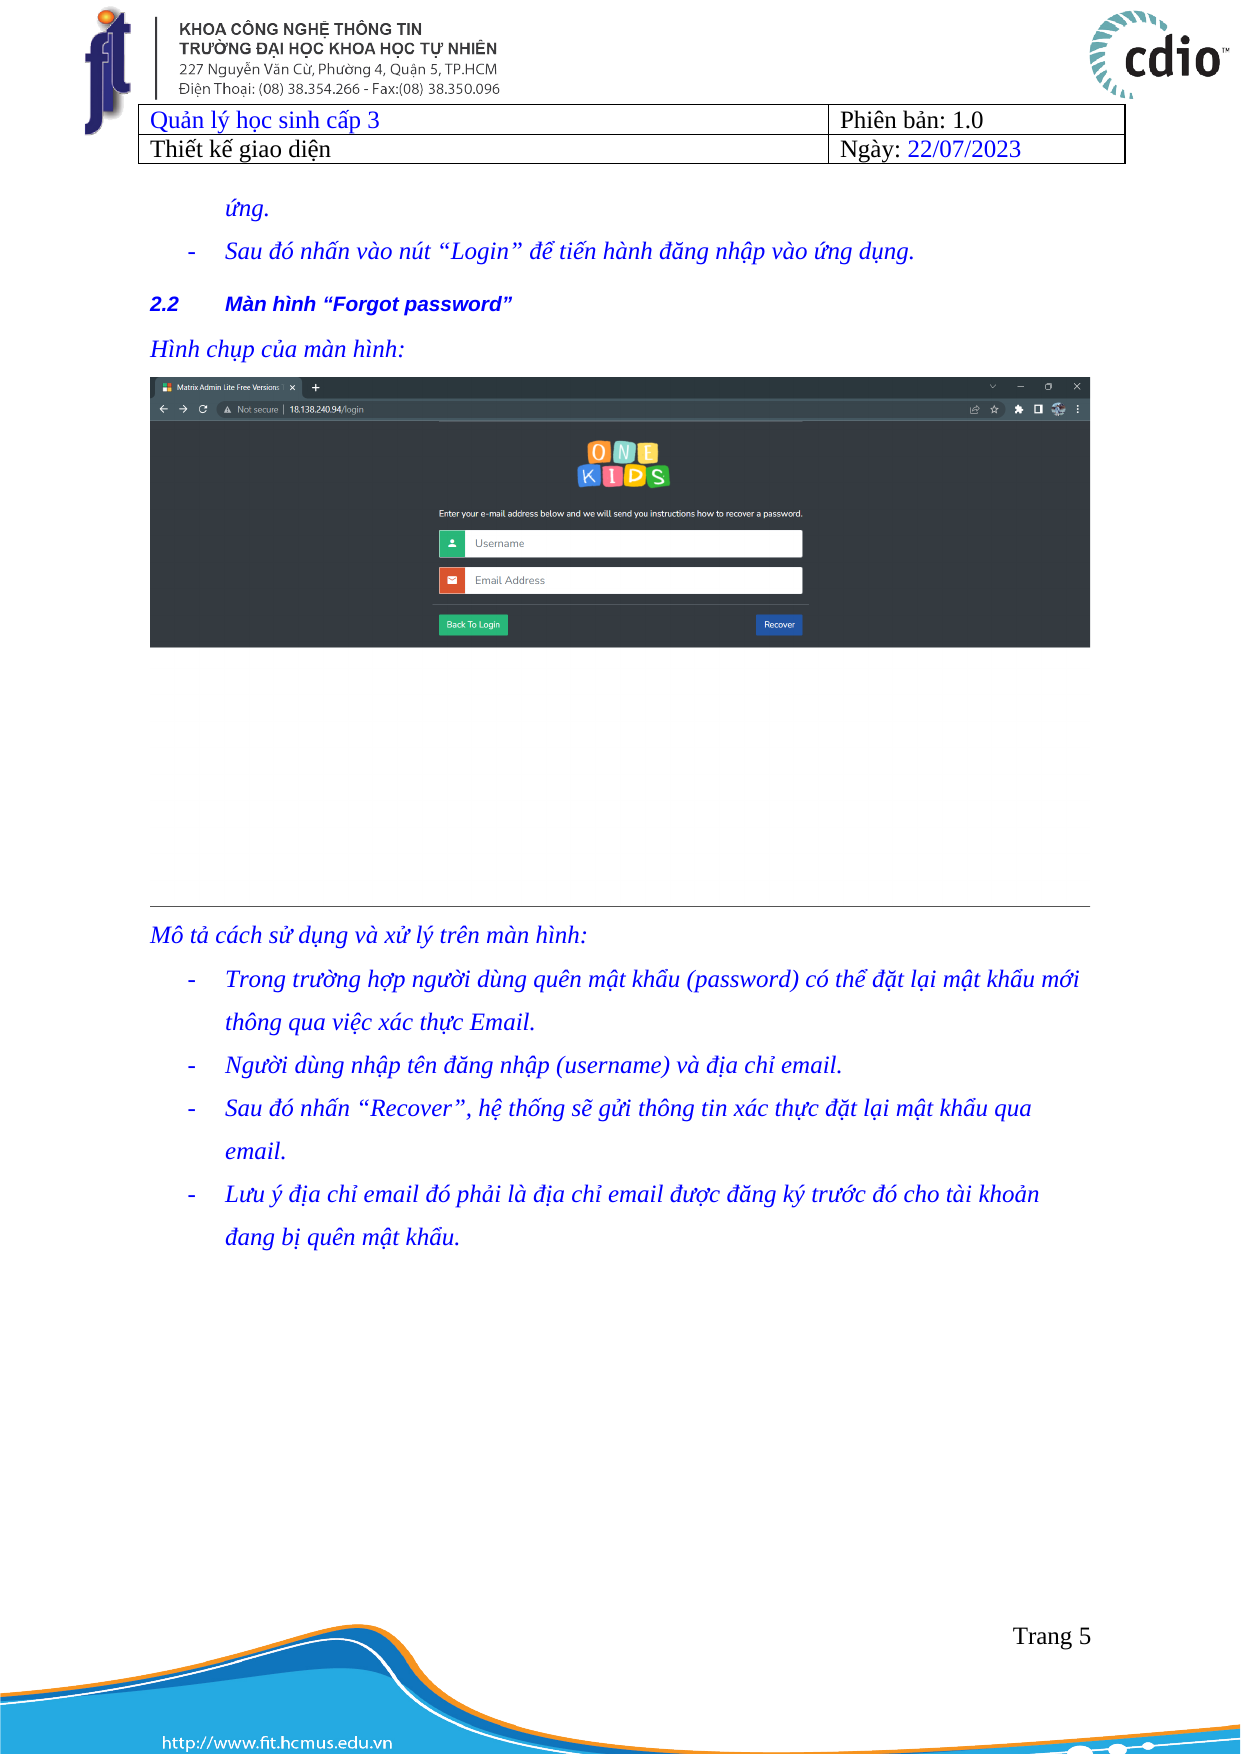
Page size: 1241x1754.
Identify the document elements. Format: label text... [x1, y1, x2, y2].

picture [139, 105, 828, 134]
text Hình chụp của màn hình: [150, 334, 1090, 363]
list Lưu ý địa chỉ email đó phải là địa chỉ email được đăng ký trước đó cho tài khoản đang bị quên mật khẩu. [187, 1179, 1090, 1251]
picture [150, 377, 1091, 907]
text Mô tả cách sử dụng và xử lý trên màn hình: [150, 921, 1090, 949]
picture [139, 135, 828, 159]
picture [0, 1621, 1241, 1754]
list Trong trường hợp người dùng quên mật khẩu (password) có thể đặt lại mật khẩu mới thông qua việc xác thực Email. [187, 964, 1090, 1036]
picture [829, 135, 1124, 159]
list Người dùng nhập tên đăng nhập (username) và địa chỉ email. [187, 1050, 1090, 1079]
list Sau đó nhấn “Recover”, hệ thống sẽ gửi thông tin xác thực đặt lại mật khẩu qua email. [187, 1093, 1090, 1165]
picture [829, 105, 1124, 134]
picture [61, 0, 1241, 159]
list Sau đó nhấn vào nút “Login” để tiến hành đăng nhập vào ứng dụng. [187, 236, 1090, 265]
subtitle Màn hình “Forgot password” [150, 292, 1090, 316]
list Người dùng nhập tên đăng nhập (username) và mật khẩu (password) vào các ô tương ứng. [187, 193, 1090, 222]
